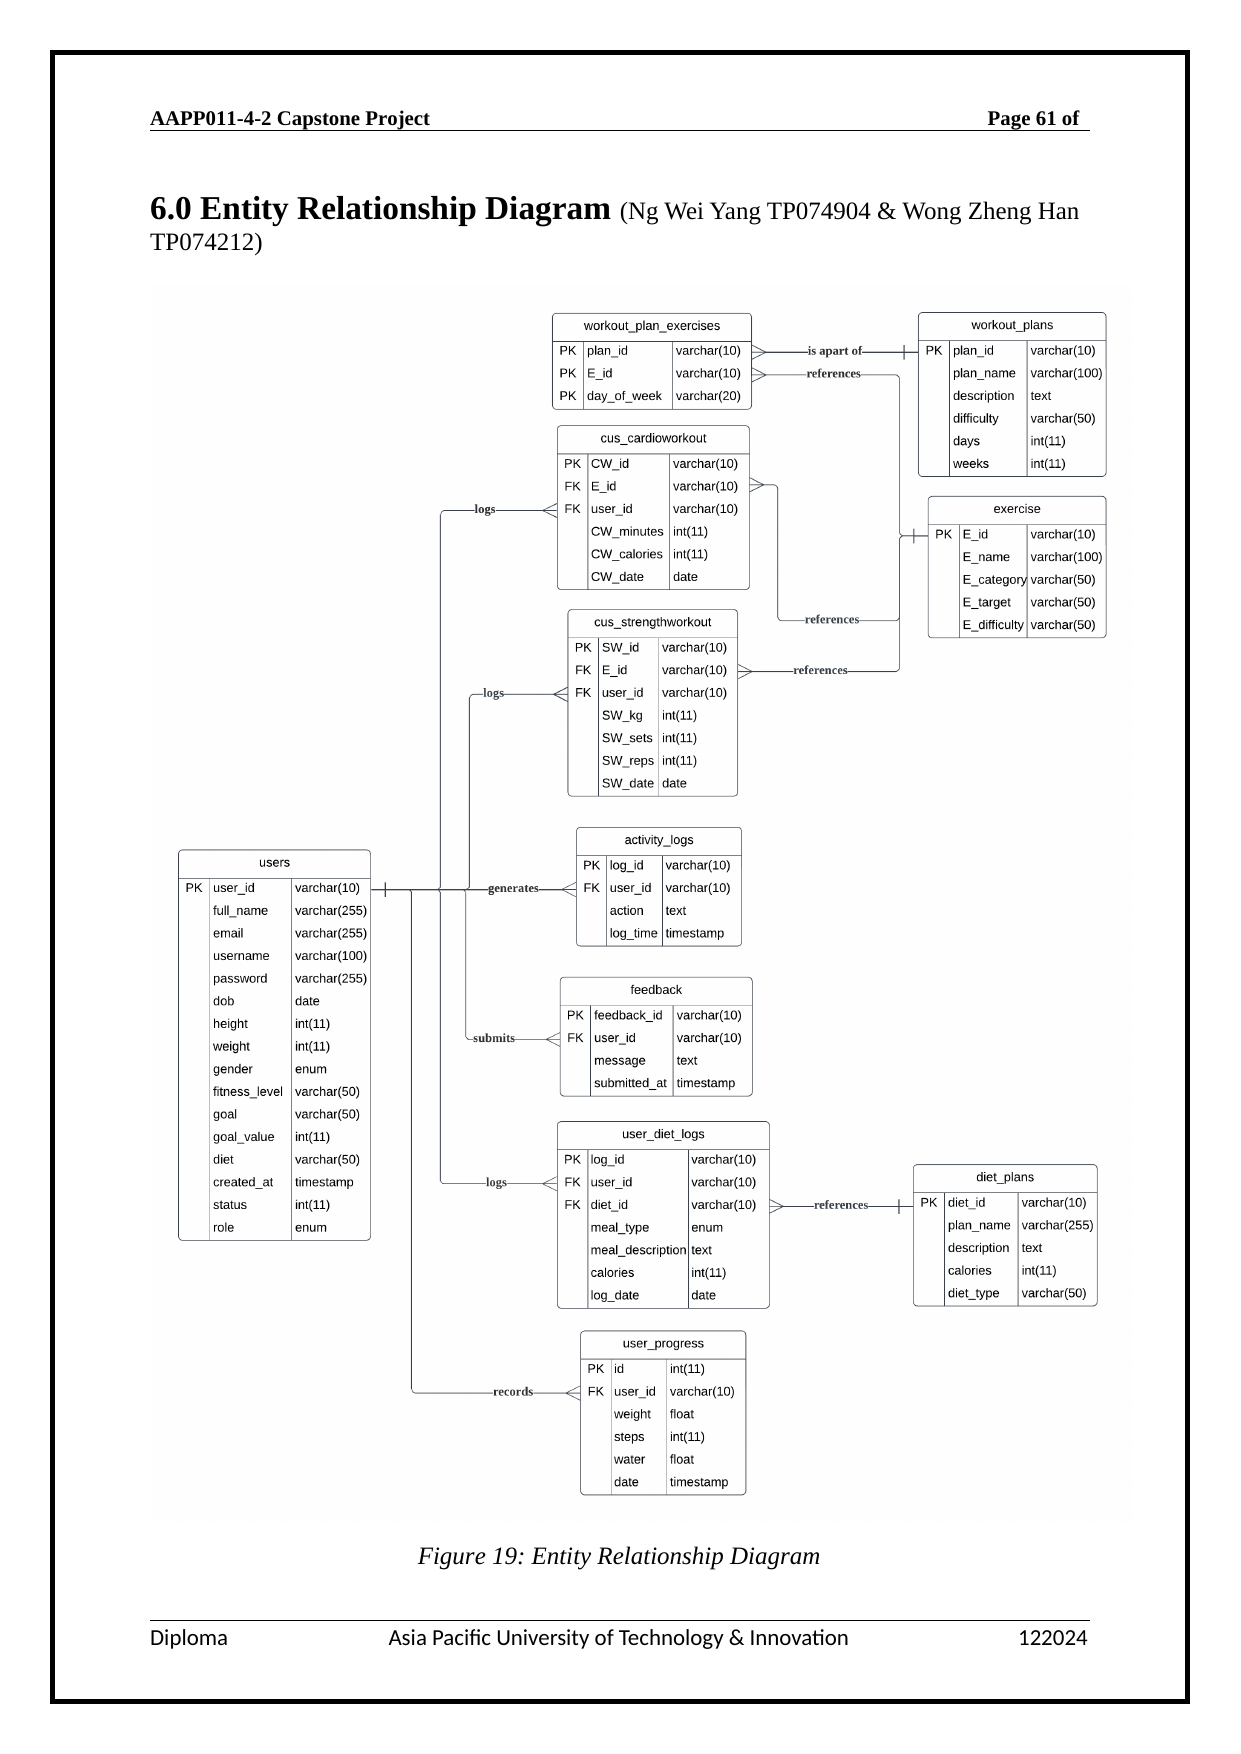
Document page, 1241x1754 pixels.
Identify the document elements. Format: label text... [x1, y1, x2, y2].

text Figure 19: Entity Relationship Diagram [150, 1541, 1090, 1570]
subtitle 6.0 Entity Relationship Diagram (Ng Wei Yang TP074904 & Wong Zheng Han TP074212) [150, 188, 1090, 256]
picture [150, 284, 1134, 1523]
